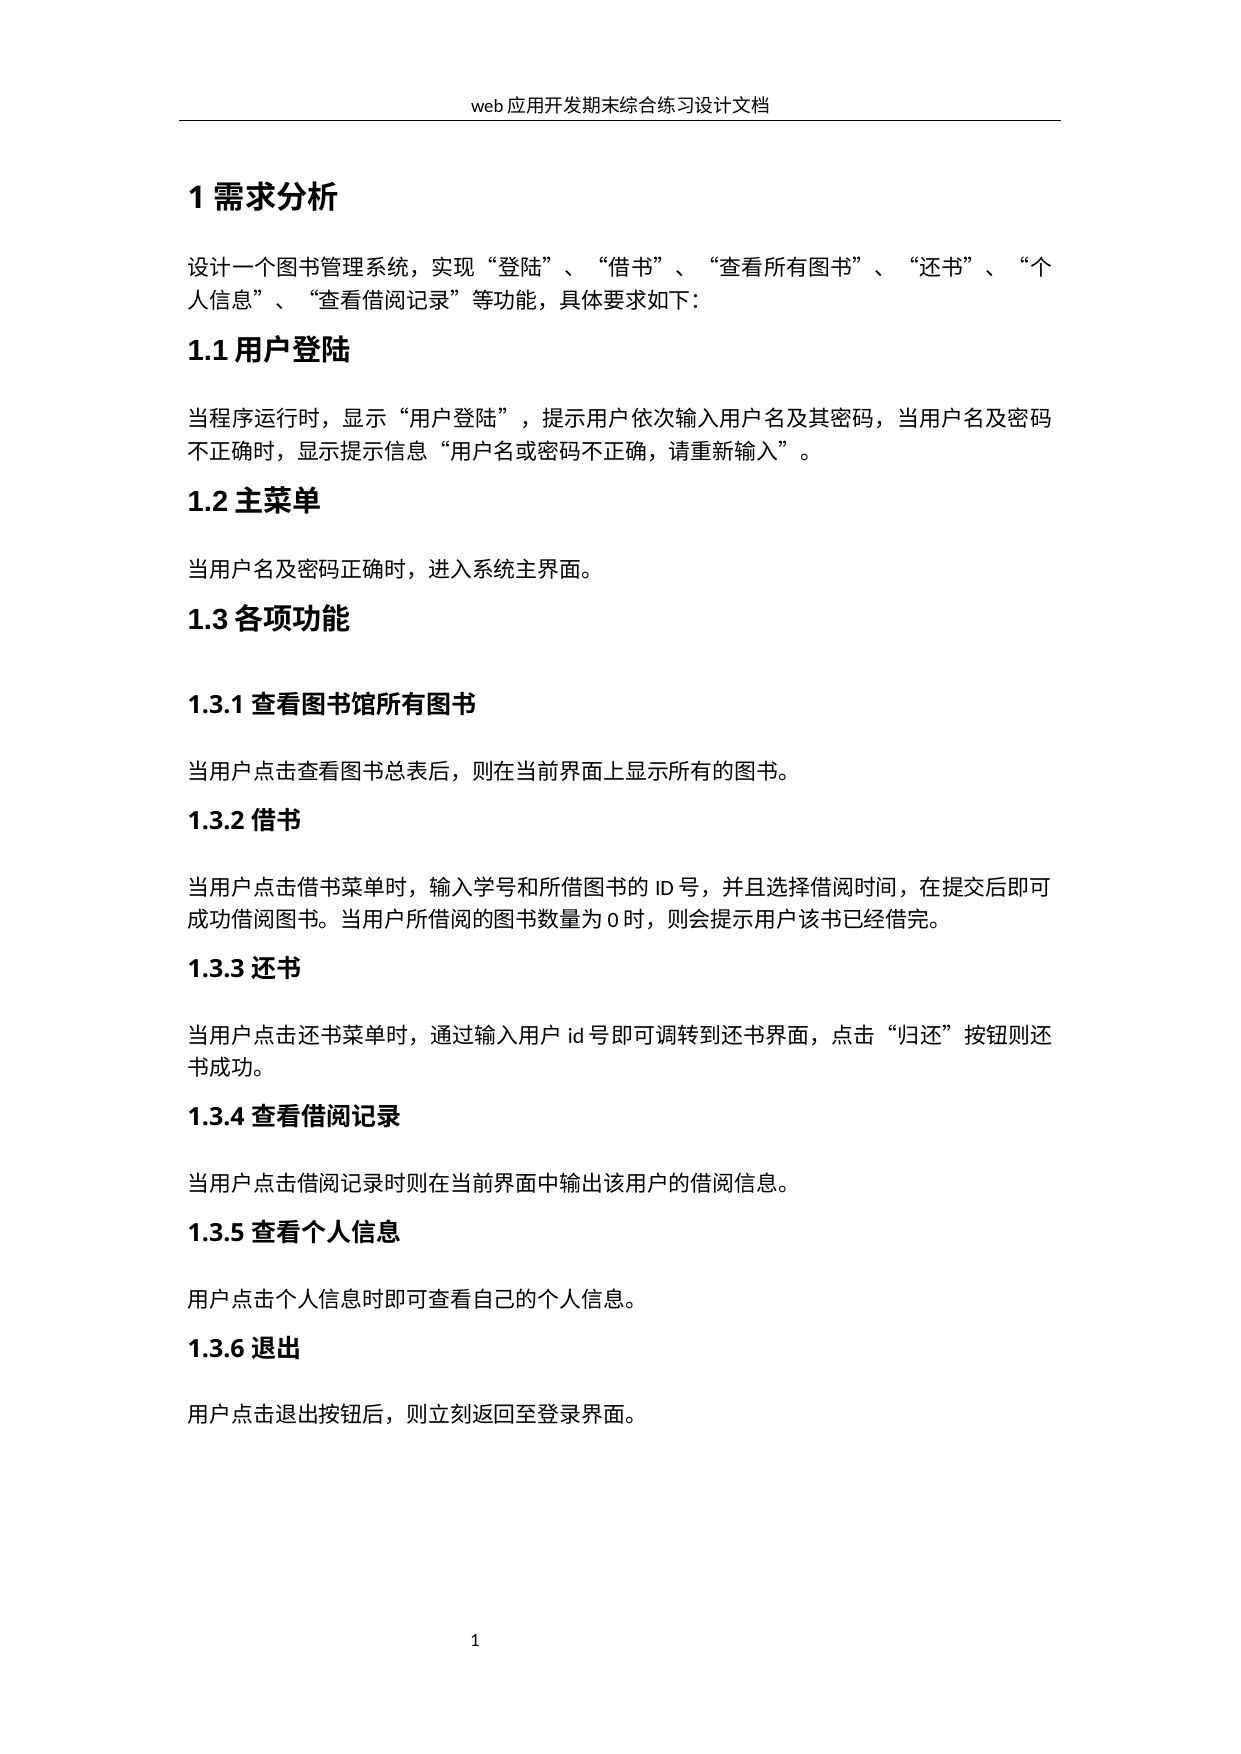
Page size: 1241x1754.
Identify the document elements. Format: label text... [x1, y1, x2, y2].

subtitle 1 需求分析 [187, 162, 1053, 227]
subtitle 1.3.5 查看个人信息 [187, 1198, 1053, 1263]
text 当用户点击查看图书总表后，则在当前界面上显示所有的图书。 [187, 754, 1053, 786]
text 当用户点击借阅记录时则在当前界面中输出该用户的借阅信息。 [187, 1166, 1053, 1198]
text 当用户点击借书菜单时，输入学号和所借图书的ID号，并且选择借阅时间，在提交后即可成功借阅图书。当用户所借阅的图书数量为0时，则会提示用户该书已经借完。 [187, 869, 1053, 934]
subtitle 1.3各项功能 [187, 584, 1053, 649]
subtitle 1.1用户登陆 [187, 315, 1053, 380]
text 用户点击个人信息时即可查看自己的个人信息。 [187, 1281, 1053, 1314]
subtitle 1.3.2 借书 [187, 786, 1053, 851]
text 当用户名及密码正确时，进入系统主界面。 [187, 552, 1053, 584]
subtitle 1.2主菜单 [187, 466, 1053, 531]
text 当用户点击还书菜单时，通过输入用户id号即可调转到还书界面，点击“归还”按钮则还书成功。 [187, 1017, 1053, 1082]
text 设计一个图书管理系统，实现“登陆”、“借书”、“查看所有图书”、“还书”、“个人信息”、“查看借阅记录”等功能，具体要求如下： [187, 250, 1053, 315]
subtitle 1.3.3 还书 [187, 934, 1053, 999]
text 当程序运行时，显示“用户登陆”，提示用户依次输入用户名及其密码，当用户名及密码不正确时，显示提示信息“用户名或密码不正确，请重新输入”。 [187, 401, 1053, 466]
subtitle 1.3.6 退出 [187, 1314, 1053, 1379]
text 用户点击退出按钮后，则立刻返回至登录界面。 [187, 1397, 1053, 1429]
subtitle 1.3.4 查看借阅记录 [187, 1082, 1053, 1147]
subtitle 1.3.1 查看图书馆所有图书 [187, 671, 1053, 736]
